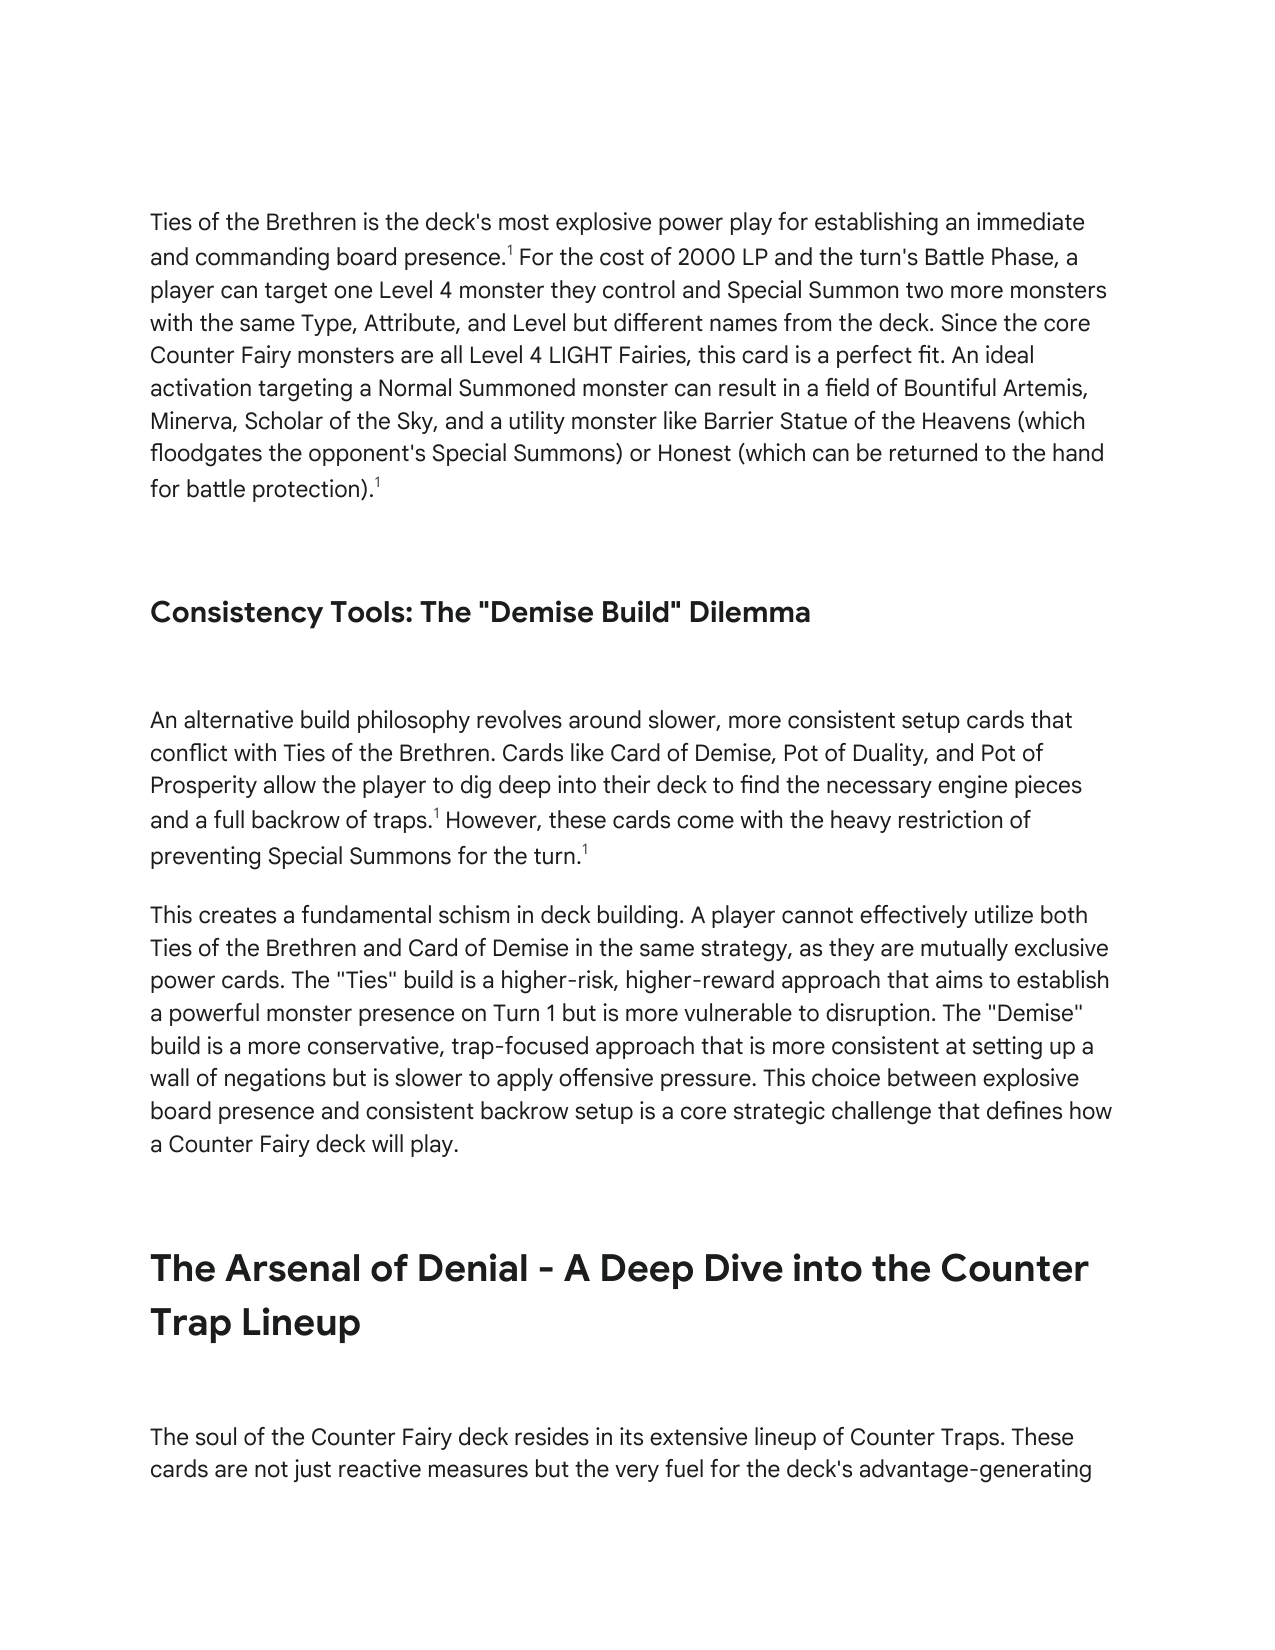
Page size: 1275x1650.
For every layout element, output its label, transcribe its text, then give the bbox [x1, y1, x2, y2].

text This creates a fundamental schism in deck building. A player cannot effectively utilize both Ties of the Brethren and Card of Demise in the same strategy, as they are mutually exclusive power cards. The "Ties" build is a higher-risk, higher-reward approach that aims to establish a powerful monster presence on Turn 1 but is more vulnerable to disruption. The "Demise" build is a more conservative, trap-focused approach that is more consistent at setting up a wall of negations but is slower to apply offensive pressure. This choice between explosive board presence and consistent backrow setup is a core strategic challenge that defines how a Counter Fairy deck will play. [150, 901, 1125, 1159]
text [150, 1423, 1125, 1484]
subtitle The Arsenal of Denial - A Deep Dive into the Counter Trap Lineup [150, 1246, 1125, 1346]
text An alternative build philosophy revolves around slower, more consistent setup cards that conflict with Ties of the Brethren. Cards like Card of Demise, Pot of Duality, and Pot of Prosperity allow the player to dig deep into their deck to find the necessary engine pieces and a full backrow of traps.1 However, these cards come with the heavy restriction of preventing Special Summons for the turn.1 [150, 706, 1125, 872]
text Ties of the Brethren is the deck's most explosive power play for establishing an immediate and commanding board presence.1 For the cost of 2000 LP and the turn's Battle Phase, a player can target one Level 4 monster they control and Special Summon two more monsters with the same Type, Attribute, and Level but different names from the deck. Since the core Counter Fairy monsters are all Level 4 LIGHT Fairies, this card is a perfect fit. An ideal activation targeting a Normal Summoned monster can result in a field of Bountiful Artemis, Minerva, Scholar of the Sky, and a utility monster like Barrier Statue of the Heavens (which floodgates the opponent's Special Summons) or Honest (which can be returned to the hand for battle protection).1 [150, 208, 1125, 504]
subtitle Consistency Tools: The "Demise Build" Dilemma [150, 594, 1125, 631]
